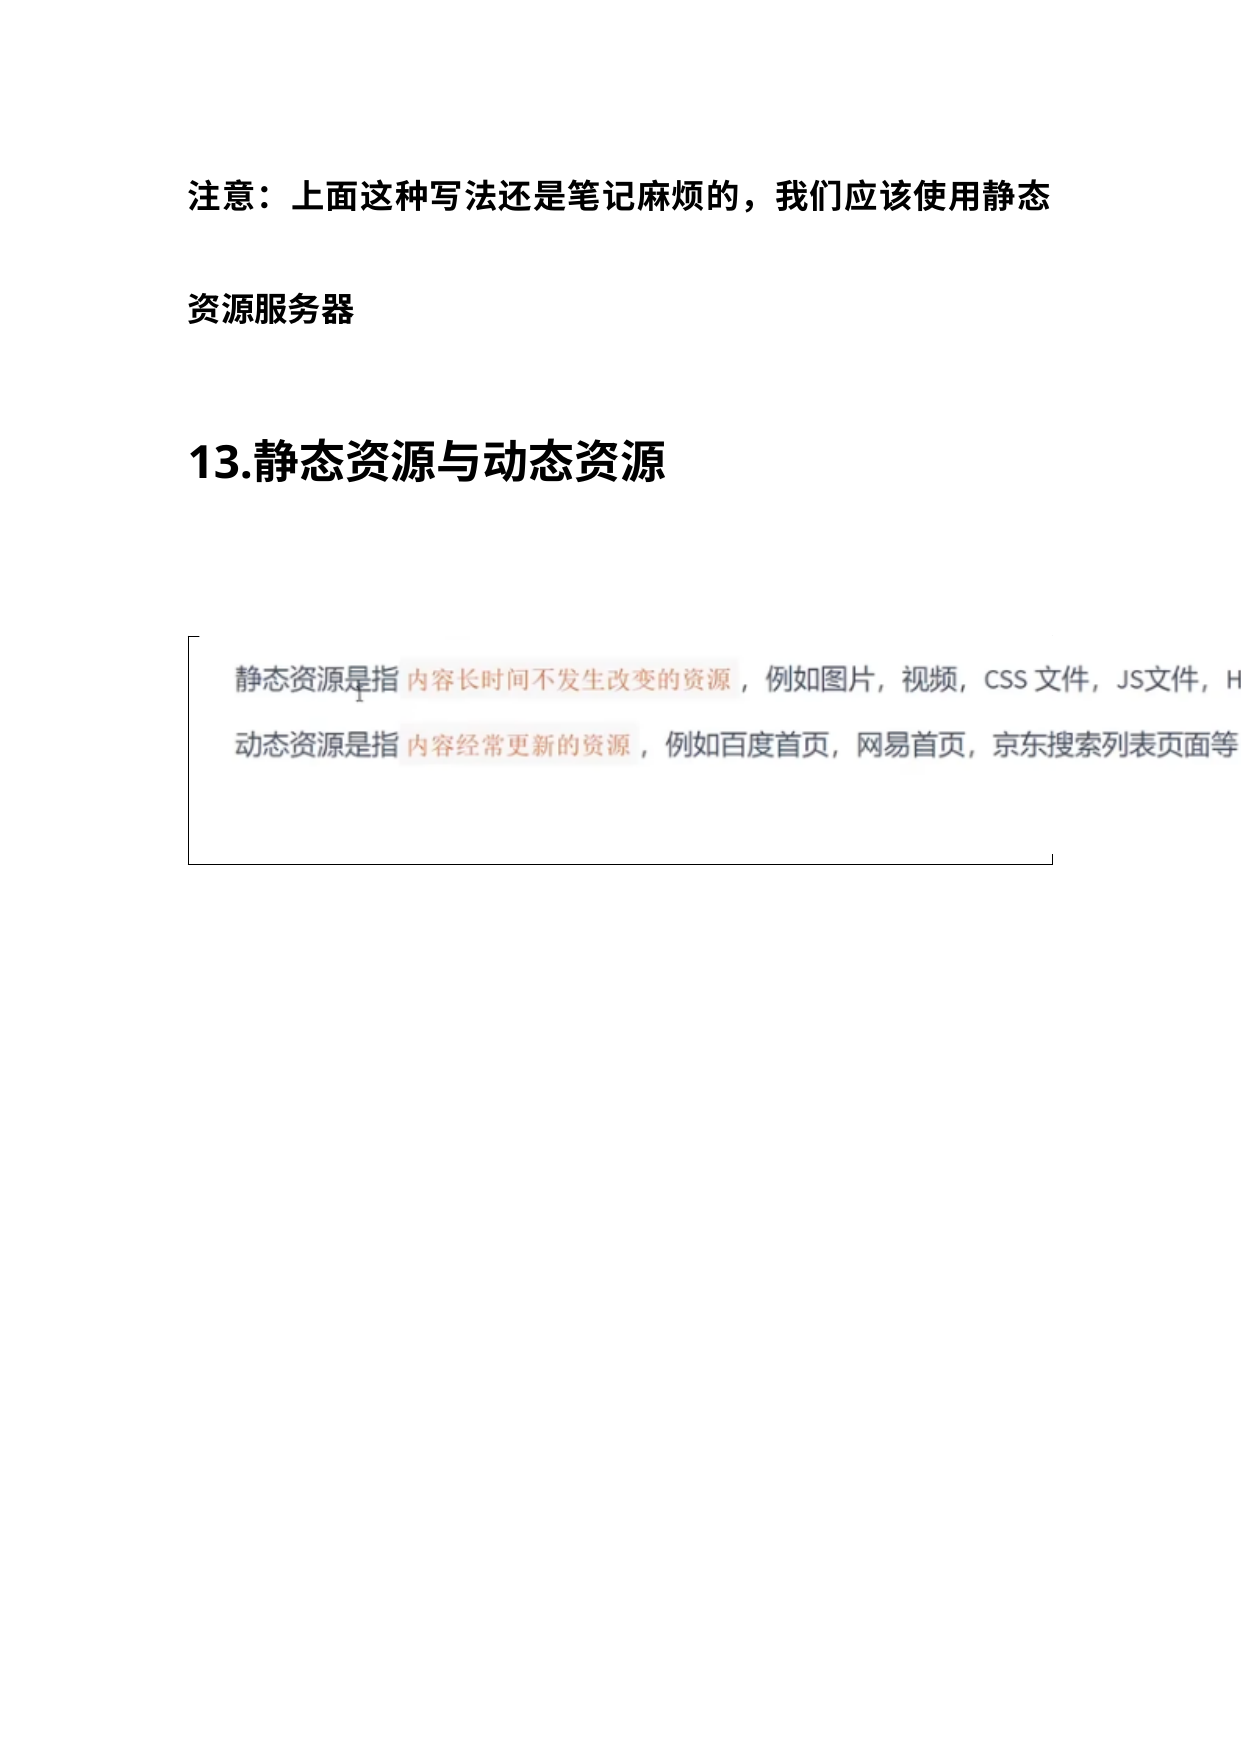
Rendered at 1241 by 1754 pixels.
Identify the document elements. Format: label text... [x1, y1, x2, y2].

subtitle 13.静态资源与动态资源 [187, 410, 1053, 507]
subtitle 注意：上面这种写法还是笔记麻烦的，我们应该使用静态资源服务器 [187, 162, 1053, 339]
picture [199, 636, 1241, 854]
table_header [189, 637, 1052, 864]
